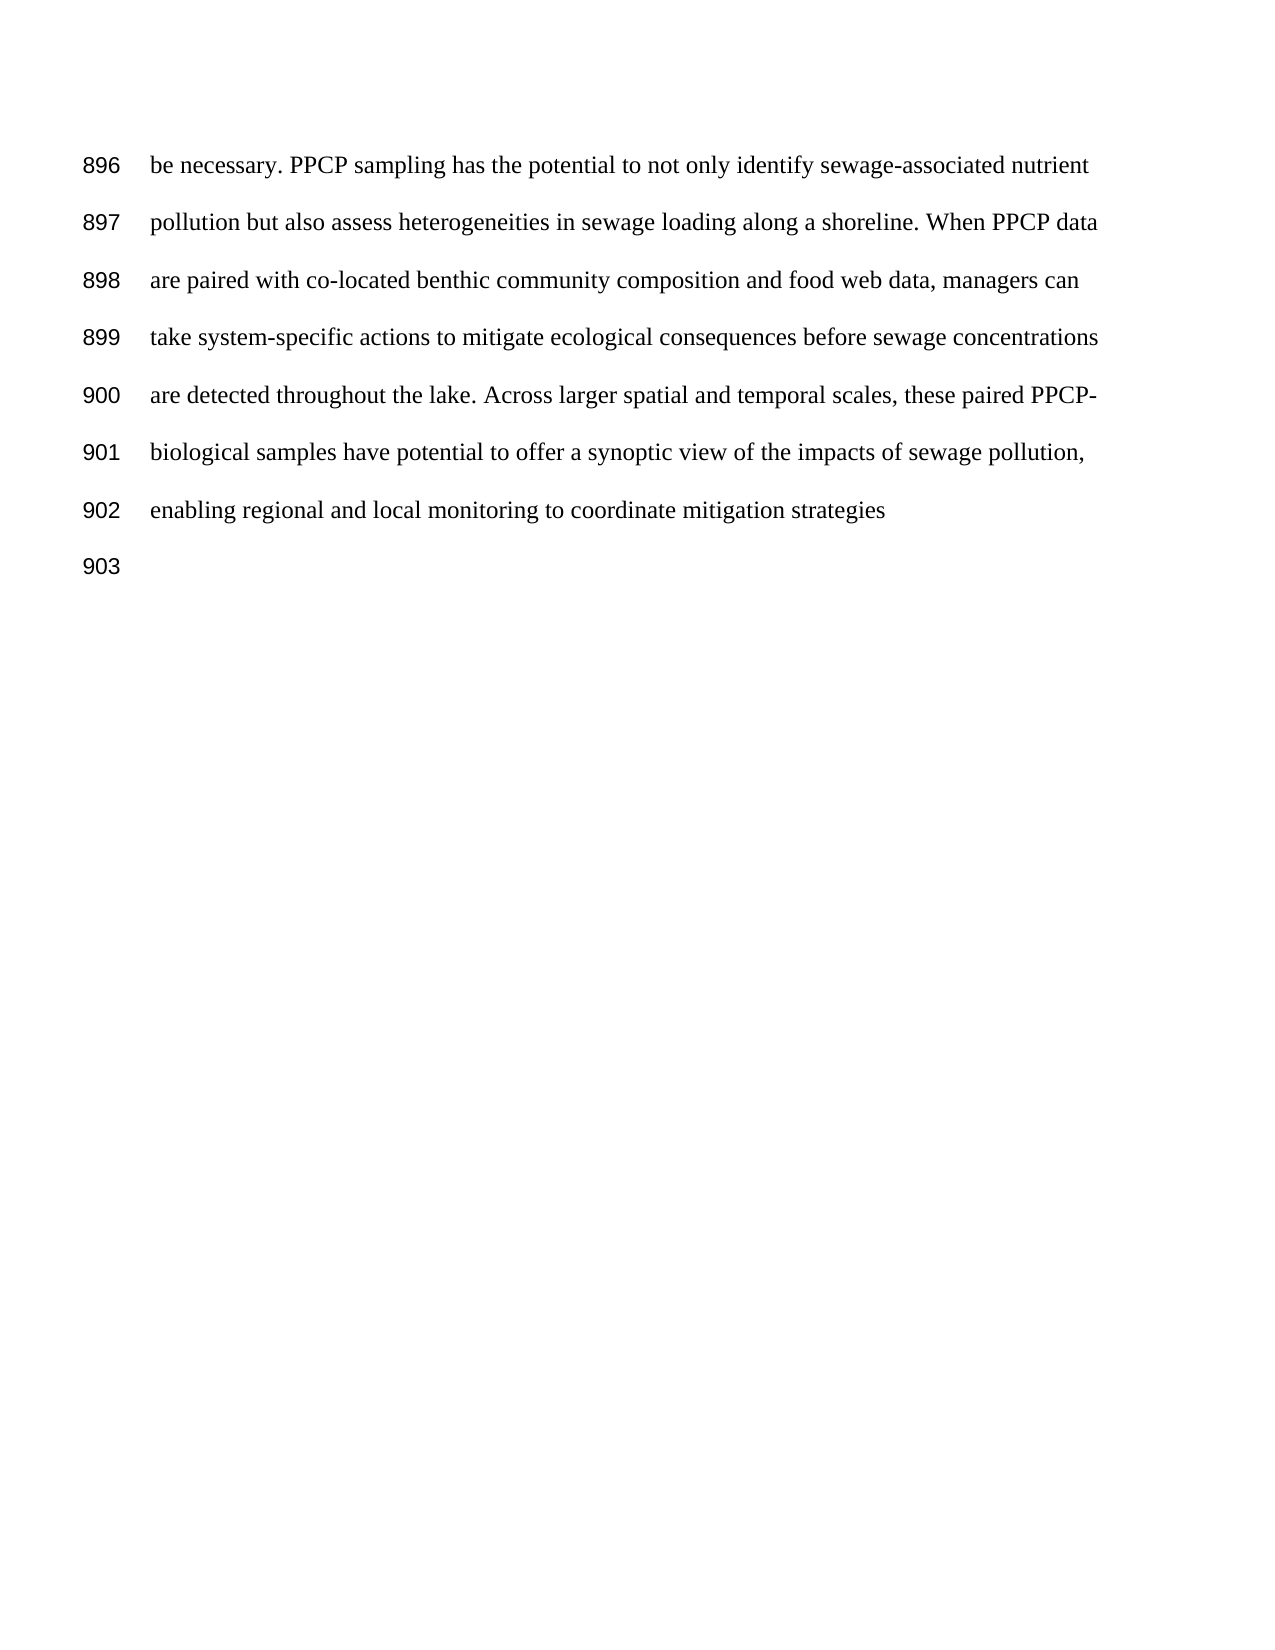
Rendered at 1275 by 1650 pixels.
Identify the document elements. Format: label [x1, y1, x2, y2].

text [150, 150, 1125, 524]
